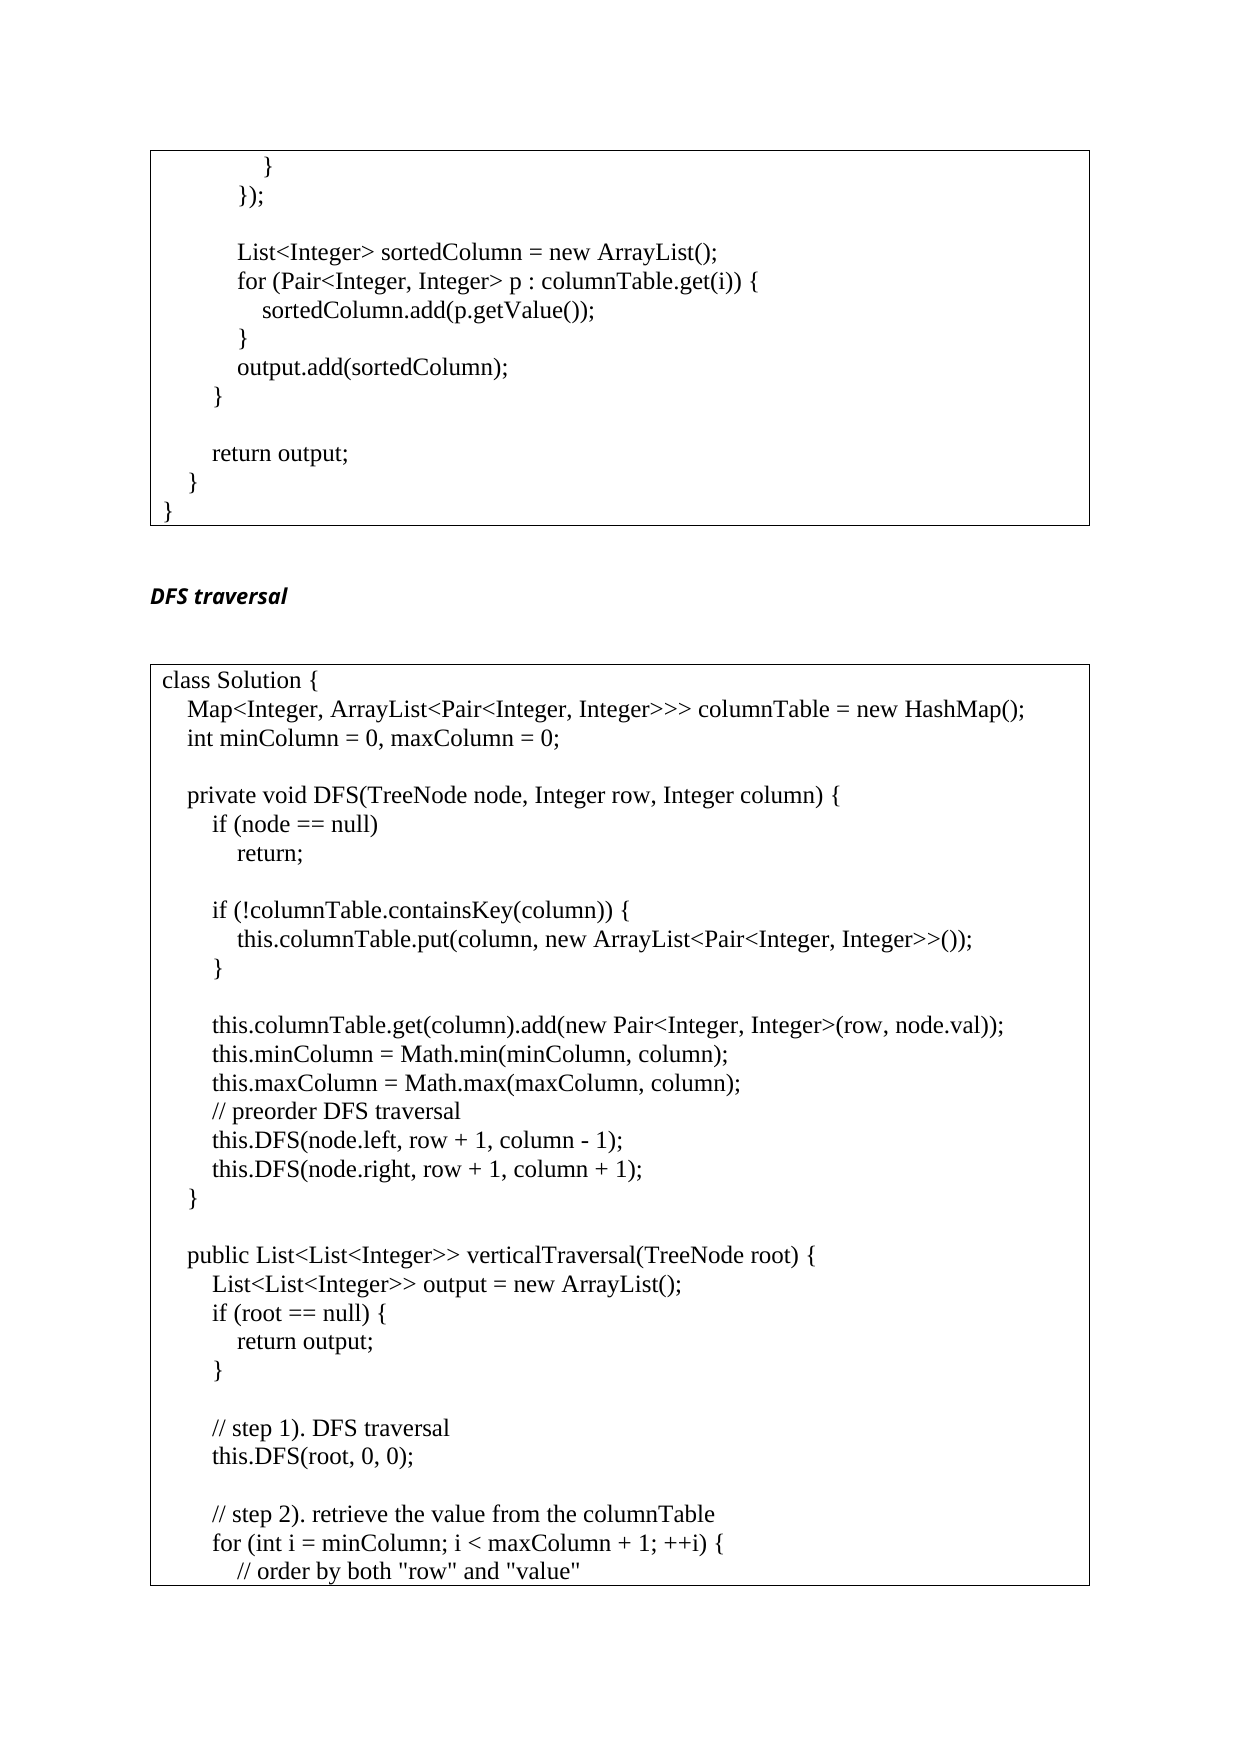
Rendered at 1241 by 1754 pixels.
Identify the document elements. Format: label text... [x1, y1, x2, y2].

text DFS traversal [150, 581, 1090, 610]
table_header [151, 151, 1089, 525]
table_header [151, 665, 1089, 1585]
